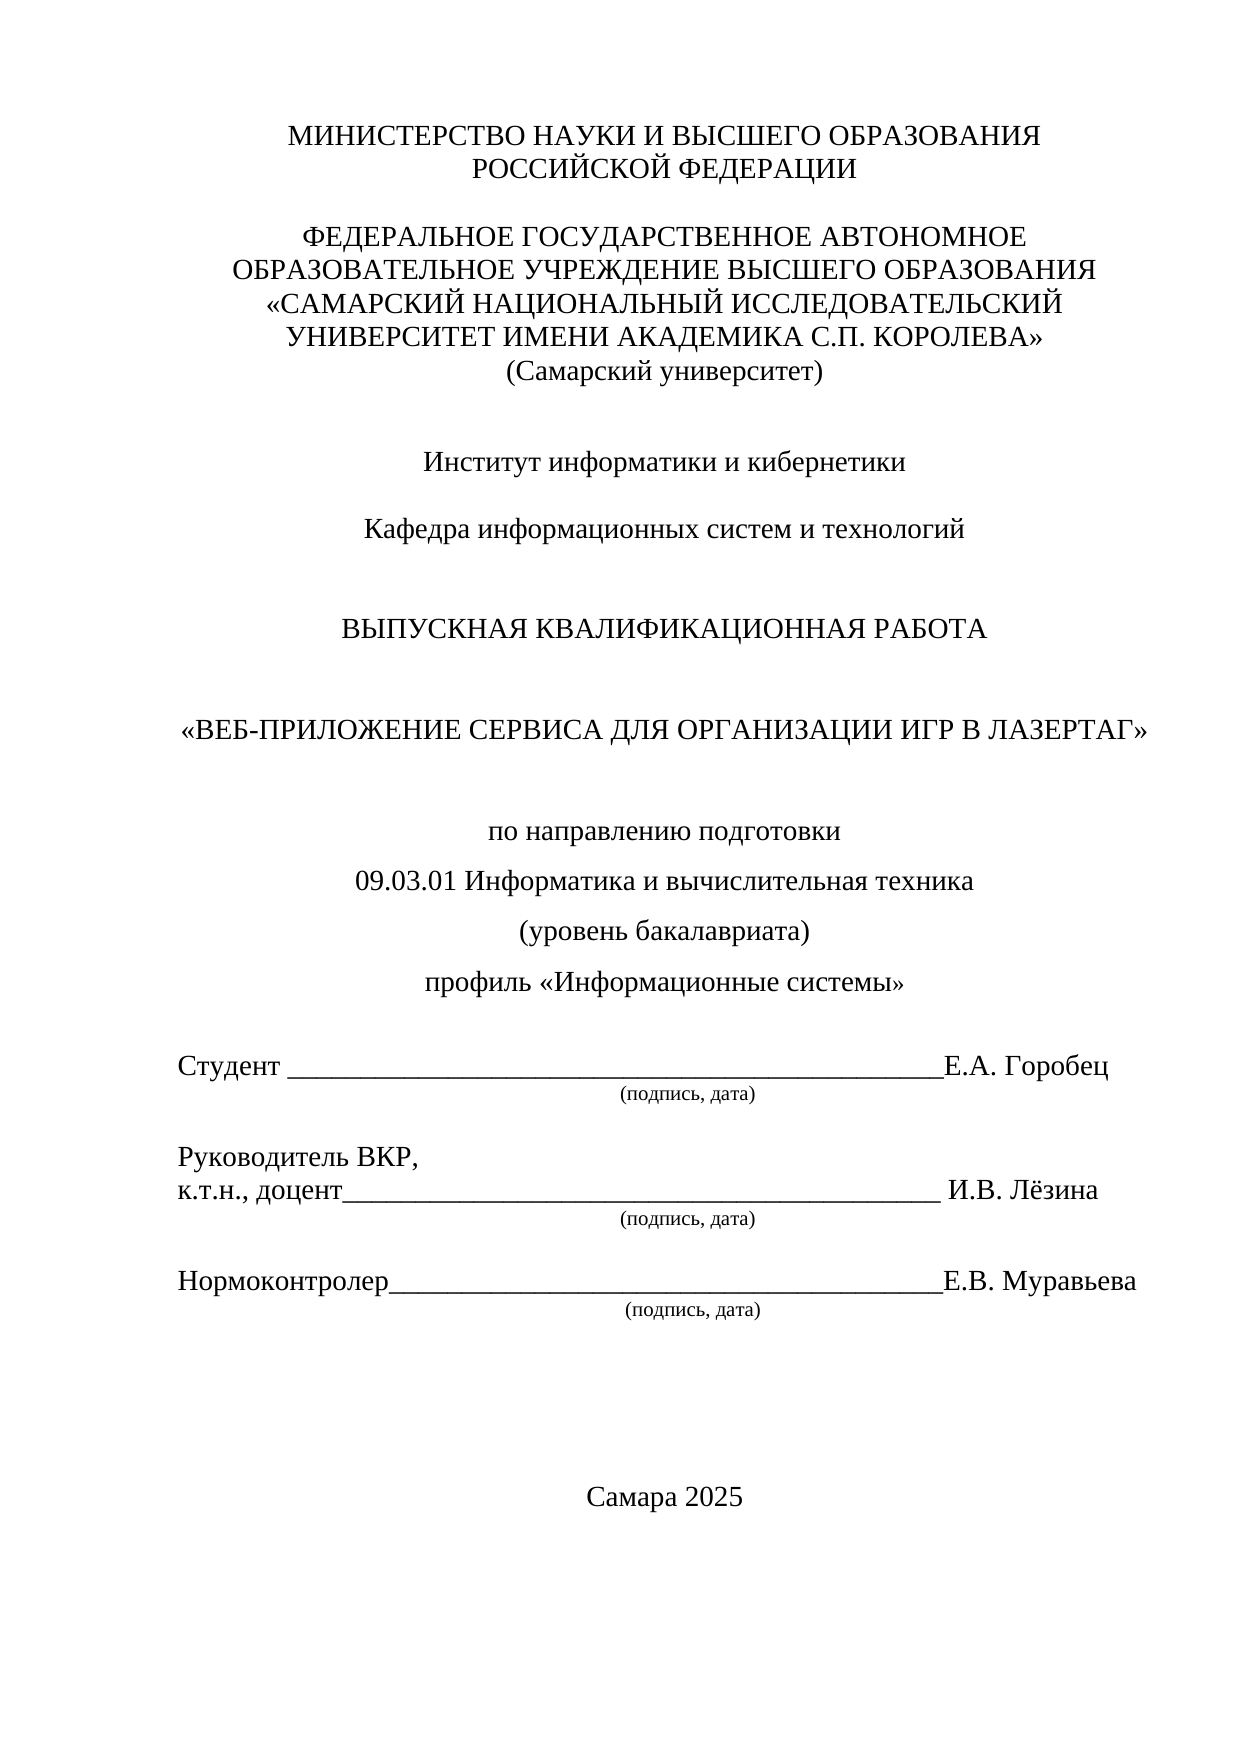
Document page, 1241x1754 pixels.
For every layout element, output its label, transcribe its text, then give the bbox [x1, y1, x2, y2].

text 09.03.01 Информатика и вычислительная техника [177, 863, 1152, 897]
text (подпись, дата) [591, 1206, 1152, 1230]
text по направлению подготовки [177, 813, 1152, 846]
text (Самарский университет) [177, 353, 1152, 386]
text профиль «Информационные системы» [177, 964, 1152, 997]
text Руководитель ВКР, [177, 1139, 1152, 1172]
text ФЕДЕРАЛЬНОЕ ГОСУДАРСТВЕННОЕ АВТОНОМНОЕ [177, 219, 1152, 252]
text «САМАРСКИЙ НАЦИОНАЛЬНЫЙ ИССЛЕДОВАТЕЛЬСКИЙ УНИВЕРСИТЕТ ИМЕНИ АКАДЕМИКА С.П. КОРОЛЕВА» [177, 286, 1152, 353]
text Самара 2025 [177, 1479, 1152, 1513]
text (подпись, дата) [546, 1081, 1152, 1105]
text ВЫПУСКНАЯ КВАЛИФИКАЦИОННАЯ РАБОТА [177, 612, 1152, 645]
text МИНИСТЕРСТВО НАУКИ И ВЫСШЕГО ОБРАЗОВАНИЯ [177, 118, 1152, 152]
text «ВЕБ-ПРИЛОЖЕНИЕ СЕРВИСА ДЛЯ ОРГАНИЗАЦИИ ИГР В ЛАЗЕРТАГ» [177, 712, 1152, 746]
text к.т.н., доцент_________________________________________ И.В. Лёзина [177, 1172, 1152, 1206]
text (уровень бакалавриата) [177, 913, 1152, 947]
text Институт информатики и кибернетики [177, 444, 1152, 477]
text Кафедра информационных систем и технологий [177, 511, 1152, 544]
text Нормоконтролер______________________________________Е.В. Муравьева [177, 1263, 1152, 1297]
text Студент _____________________________________________Е.А. Горобец [177, 1048, 1152, 1081]
text (подпись, дата) [591, 1297, 1152, 1321]
text РОССИЙСКОЙ ФЕДЕРАЦИИ [177, 152, 1152, 185]
text ОБРАЗОВАТЕЛЬНОЕ УЧРЕЖДЕНИЕ ВЫСШЕГО ОБРАЗОВАНИЯ [177, 252, 1152, 286]
